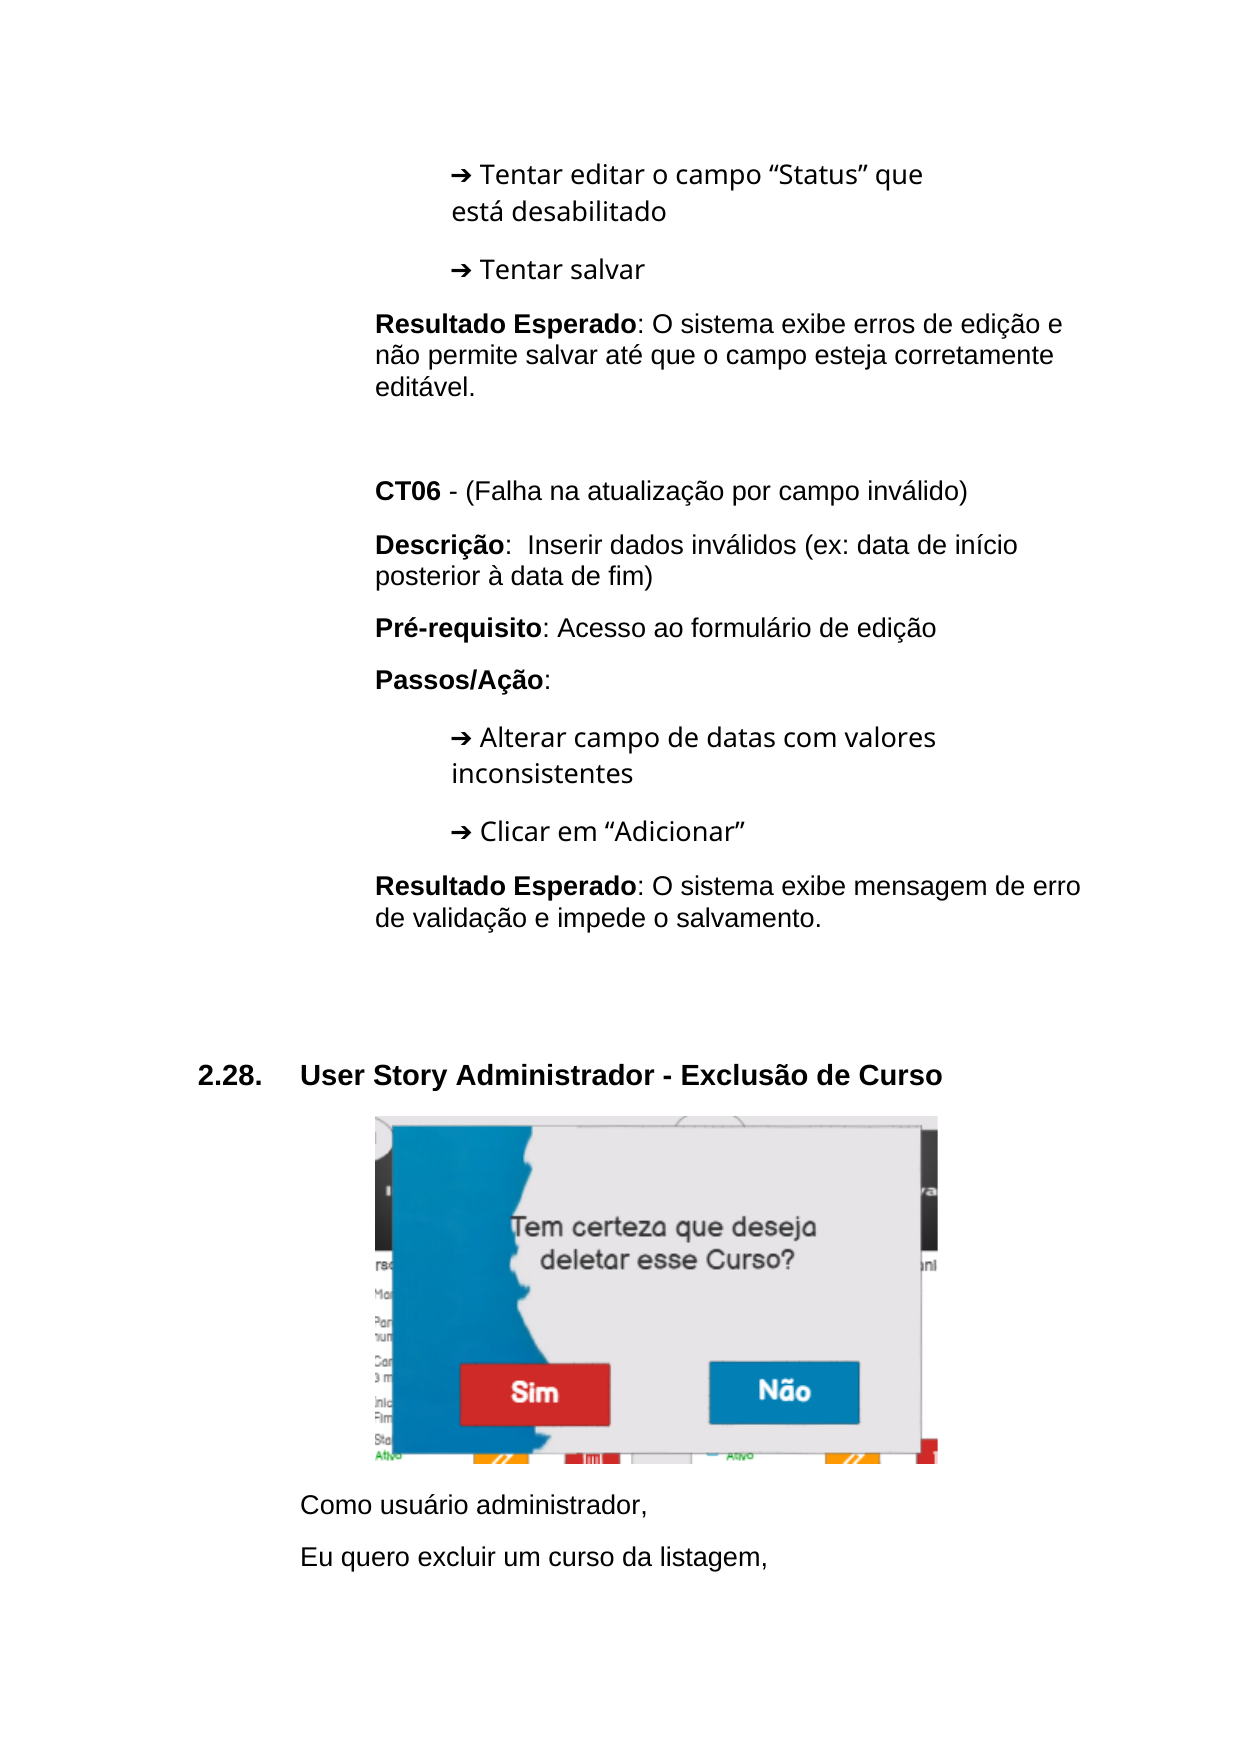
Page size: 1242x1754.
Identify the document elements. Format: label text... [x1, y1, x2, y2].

text CT06 - (Falha na atualização por campo inválido) [375, 475, 1093, 506]
text Passos/Ação: [375, 664, 1093, 695]
text ➔ Clicar em “Adicionar” [450, 813, 974, 849]
text Resultado Esperado: O sistema exibe mensagem de erro de validação e impede o salvamento. [375, 870, 1093, 933]
picture [375, 1116, 938, 1464]
text ➔ Tentar salvar [450, 250, 974, 287]
text Eu quero excluir um curso da listagem, [300, 1541, 1093, 1572]
text Como usuário administrador, [225, 1489, 1093, 1520]
text ➔ Alterar campo de datas com valores inconsistentes [450, 718, 974, 792]
subtitle User Story Administrador - Exclusão de Curso [262, 1058, 1093, 1091]
text Pré-requisito: Acesso ao formulário de edição [375, 612, 1093, 643]
text Resultado Esperado: O sistema exibe erros de edição e não permite salvar até que o campo esteja corretamente editável. [375, 308, 1093, 402]
text ➔ Tentar editar o campo “Status” que está desabilitado [450, 156, 974, 229]
text Descrição: Inserir dados inválidos (ex: data de início posterior à data de fim) [375, 529, 1093, 591]
